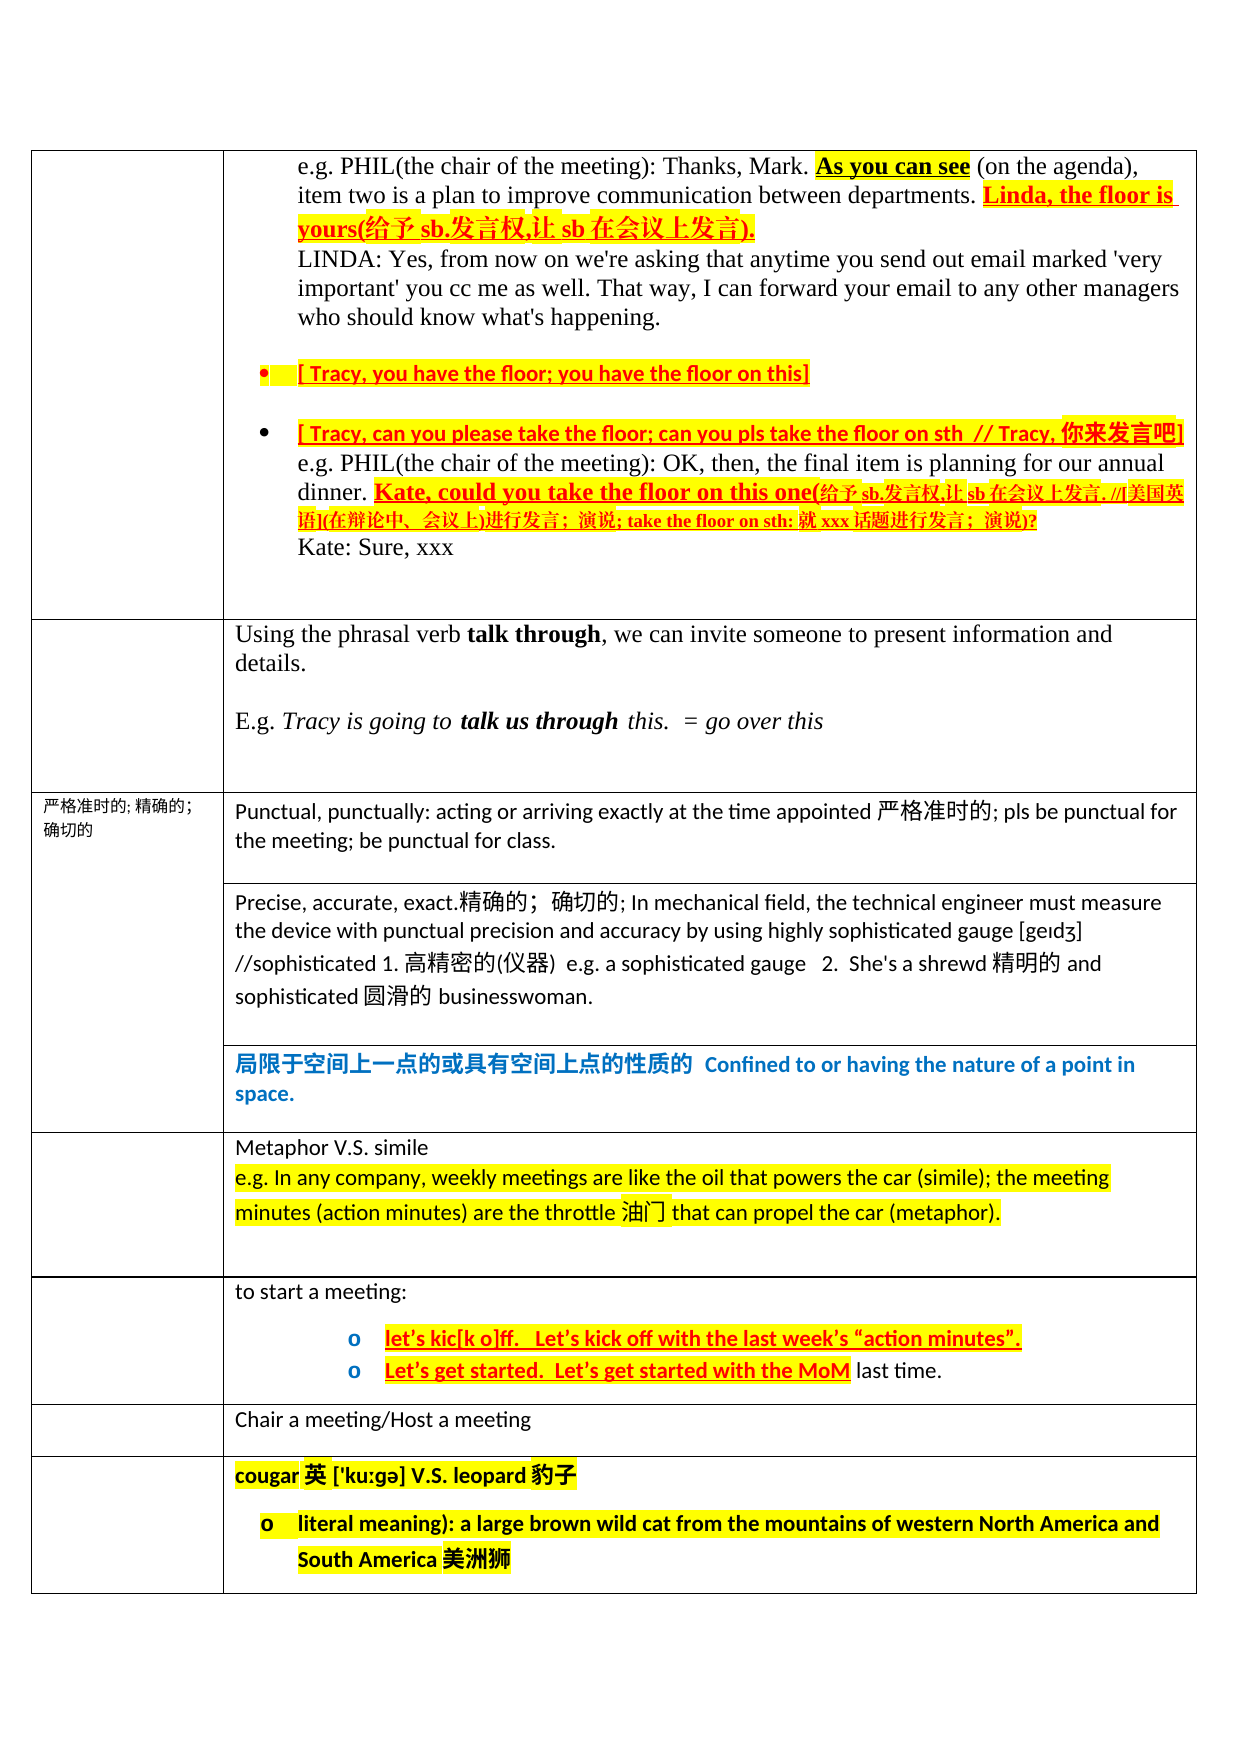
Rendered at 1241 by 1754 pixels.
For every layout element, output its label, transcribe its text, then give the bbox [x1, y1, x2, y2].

table_cell Precise, accurate, exact.精确的；确切的; In mechanical field, the technical engineer must measure the device with punctual precision and accuracy by using highly sophisticated gauge [geɪdʒ] //sophisticated 1. 高精密的(仪器) e.g. a sophisticated gauge 2. She's a shrewd精明的 and sophisticated圆滑的 businesswoman. [224, 884, 1196, 1044]
table_cell [32, 1457, 223, 1593]
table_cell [224, 151, 1196, 618]
table_cell [32, 1133, 223, 1276]
table_cell 局限于空间上一点的或具有空间上点的性质的 Confined to or having the nature of a point in space. [224, 1046, 1196, 1132]
table_cell to start a meeting: let’s kic[k o]ff. Let’s kick off with the last week’s “action minutes”. Let’s get started. Let’s get started with the MoM last time. [224, 1278, 1196, 1404]
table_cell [32, 151, 223, 618]
table_cell [32, 1278, 223, 1404]
table_cell Chair a meeting/Host a meeting [224, 1405, 1196, 1456]
table_cell 严格准时的; 精确的；确切的 [32, 793, 223, 1132]
table_cell Punctual, punctually: acting or arriving exactly at the time appointed 严格准时的; pls be punctual for the meeting; be punctual for class. [224, 793, 1196, 882]
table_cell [224, 1457, 1196, 1593]
table_cell Using the phrasal verb talk through, we can invite someone to present information and details. E.g. Tracy is going to talk us through this. = go over this [224, 620, 1196, 792]
table_cell Metaphor V.S. simile e.g. In any company, weekly meetings are like the oil that powers the car (simile); the meeting minutes (action minutes) are the throttle油门 that can propel the car (metaphor). [224, 1133, 1196, 1276]
table_cell [32, 620, 223, 792]
table_cell [32, 1405, 223, 1456]
